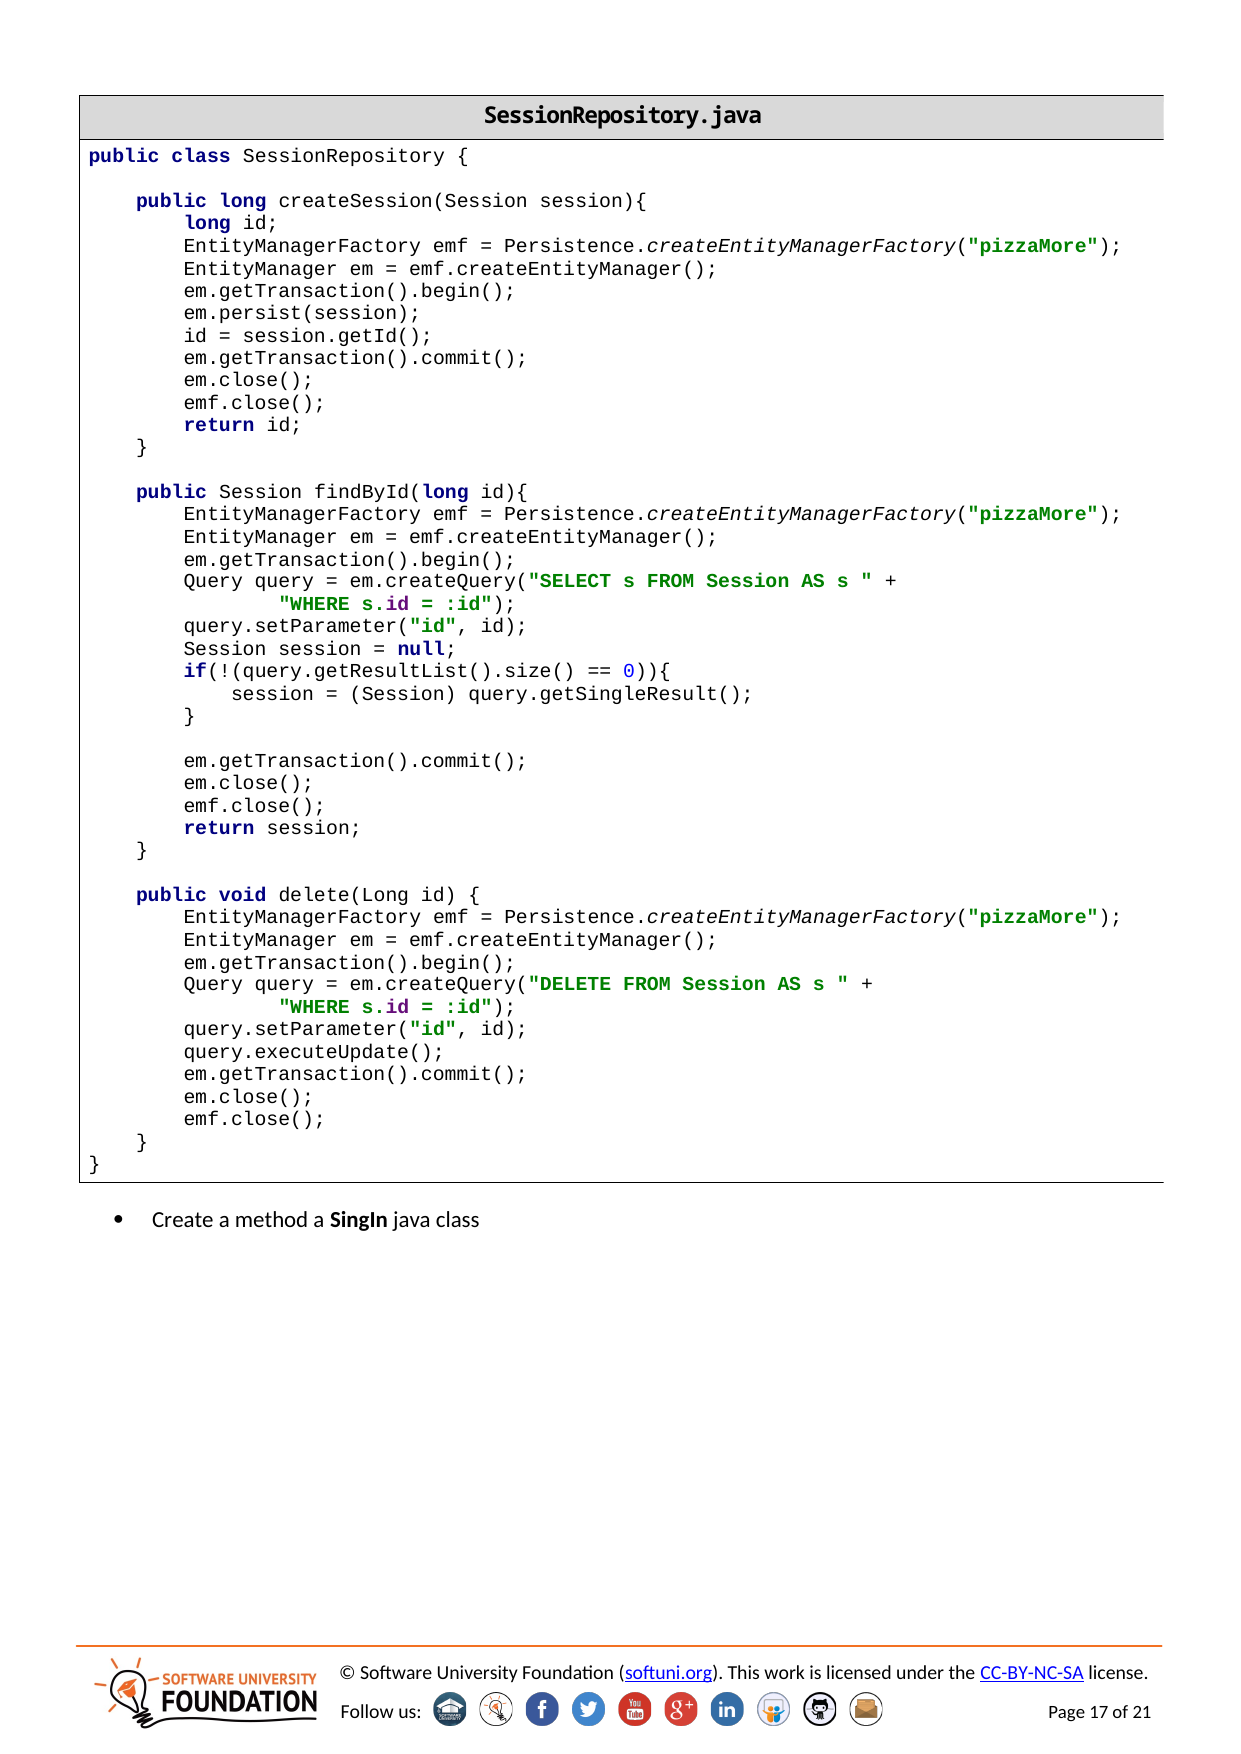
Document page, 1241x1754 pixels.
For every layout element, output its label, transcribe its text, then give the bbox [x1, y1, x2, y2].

picture [710, 1692, 744, 1726]
picture [479, 1692, 513, 1726]
picture [572, 1692, 605, 1726]
picture [803, 1692, 837, 1726]
picture [757, 1692, 790, 1726]
picture [93, 1656, 317, 1729]
picture [664, 1692, 698, 1726]
picture [618, 1692, 652, 1726]
picture [433, 1692, 467, 1726]
picture [849, 1692, 883, 1726]
list Create a method a SingIn java class [114, 1205, 1163, 1233]
picture [525, 1692, 559, 1726]
